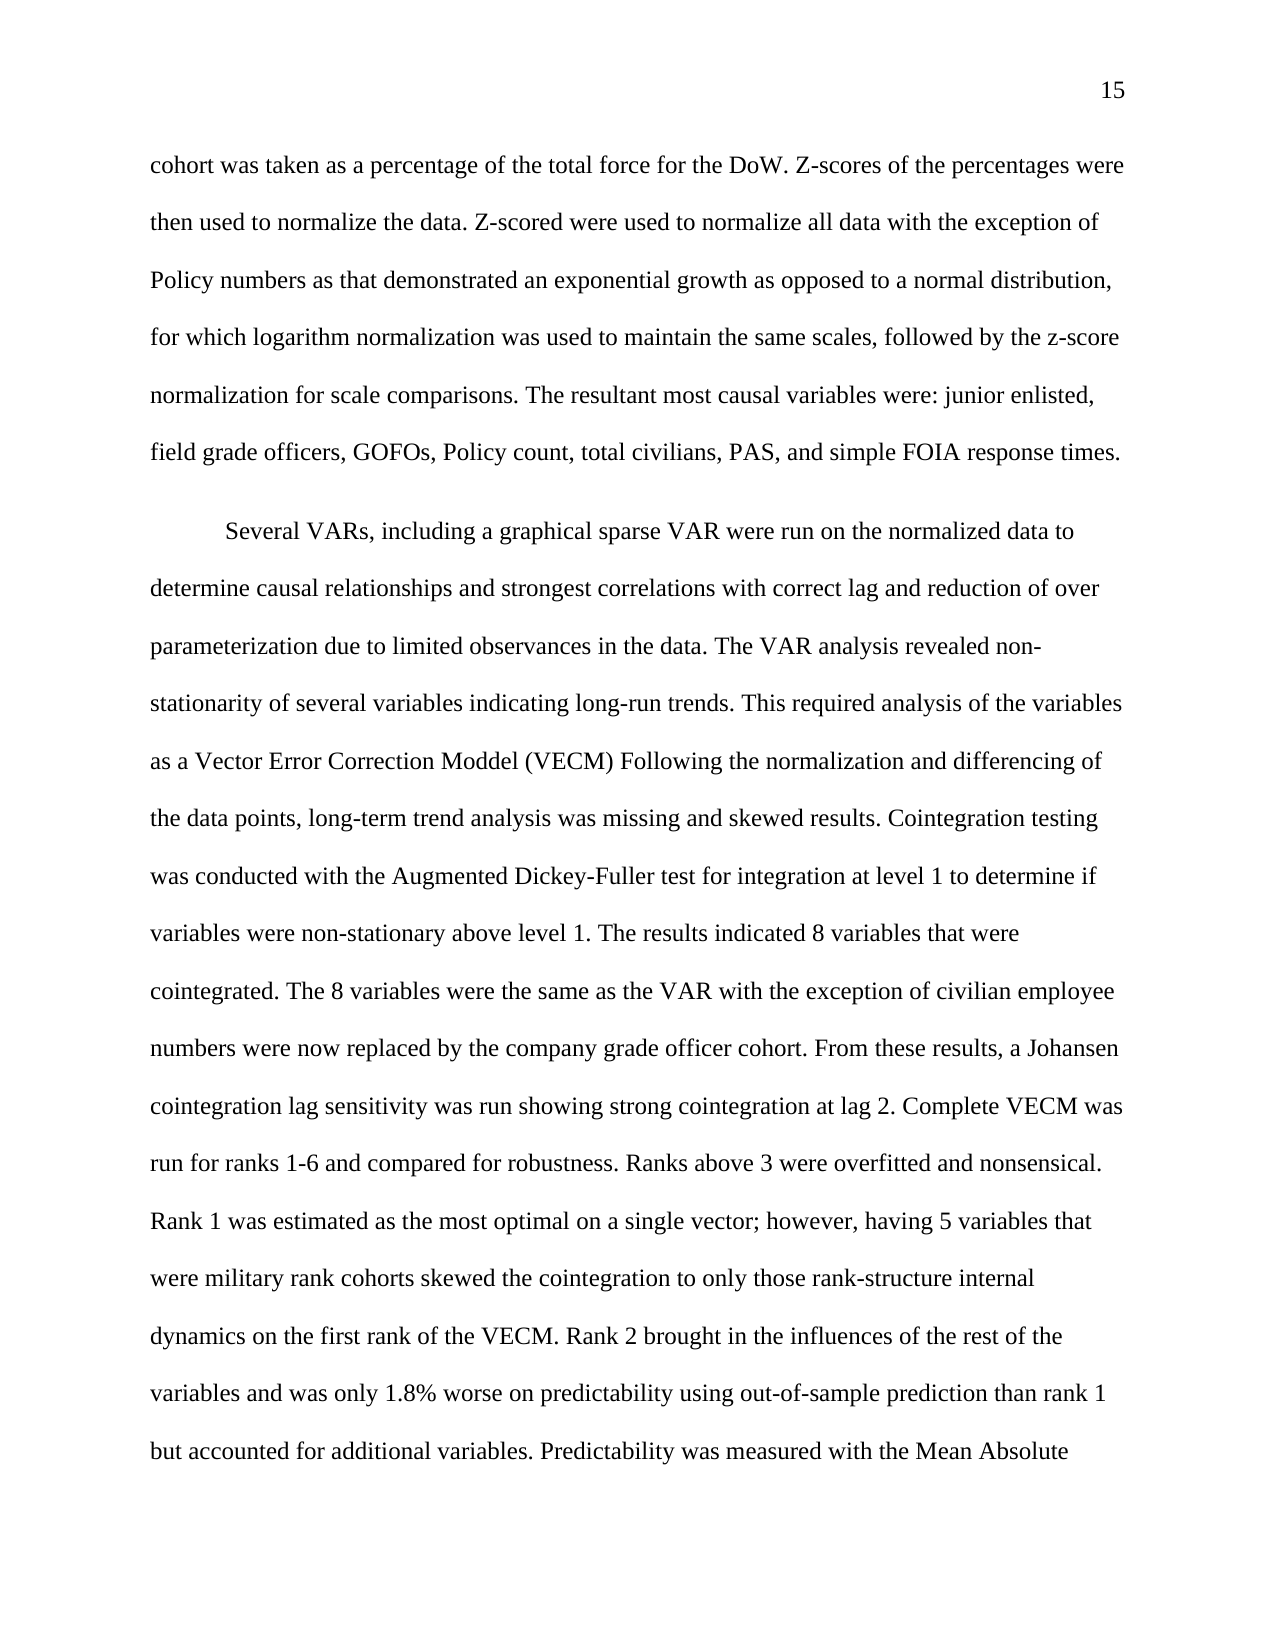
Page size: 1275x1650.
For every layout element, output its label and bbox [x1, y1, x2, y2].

text [150, 516, 1125, 1464]
text [150, 150, 1125, 466]
